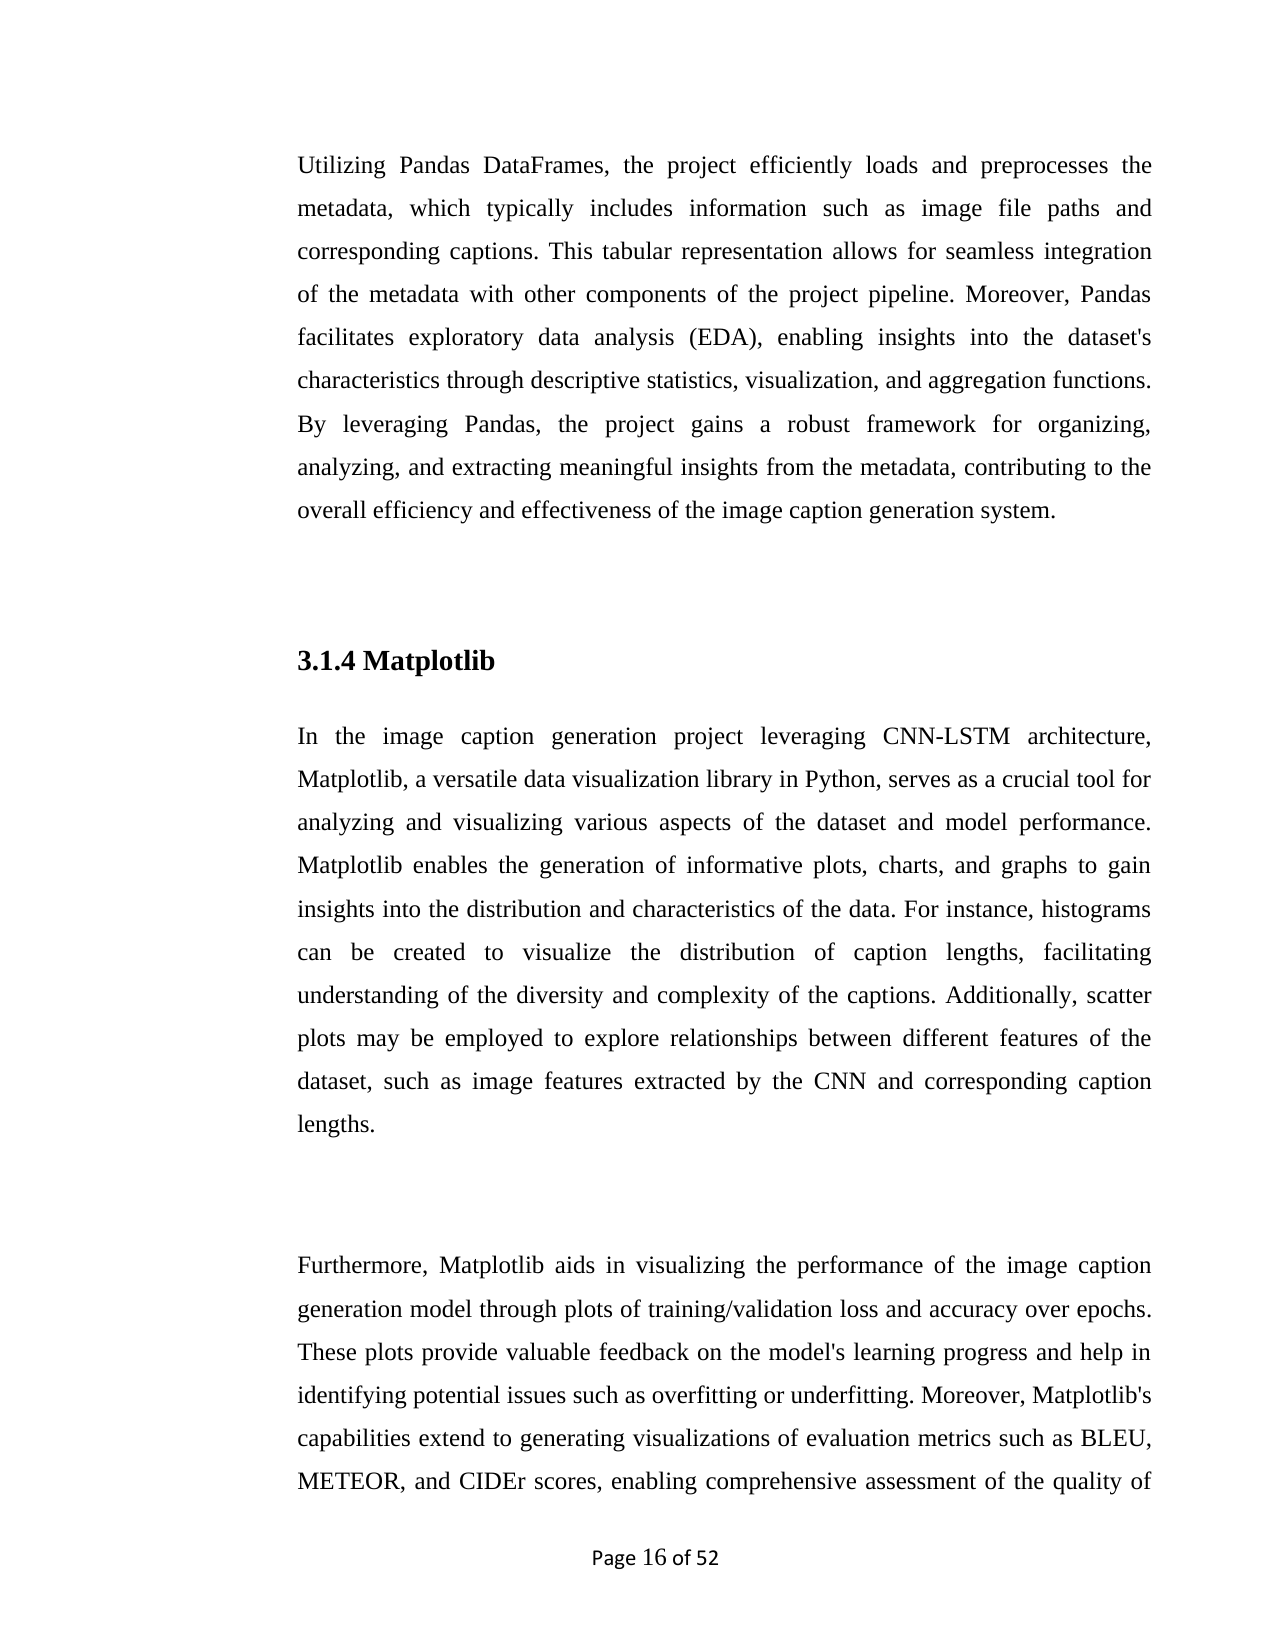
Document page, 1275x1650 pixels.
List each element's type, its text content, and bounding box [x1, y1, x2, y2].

text In the image caption generation project leveraging CNN-LSTM architecture, Matplotlib, a versatile data visualization library in Python, serves as a crucial tool for analyzing and visualizing various aspects of the dataset and model performance. Matplotlib enables the generation of informative plots, charts, and graphs to gain insights into the distribution and characteristics of the data. For instance, histograms can be created to visualize the distribution of caption lengths, facilitating understanding of the diversity and complexity of the captions. Additionally, scatter plots may be employed to explore relationships between different features of the dataset, such as image features extracted by the CNN and corresponding caption lengths. [297, 721, 1153, 1138]
text 3.1.4 Matplotlib [223, 643, 1153, 677]
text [297, 1251, 1153, 1495]
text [297, 150, 1153, 524]
